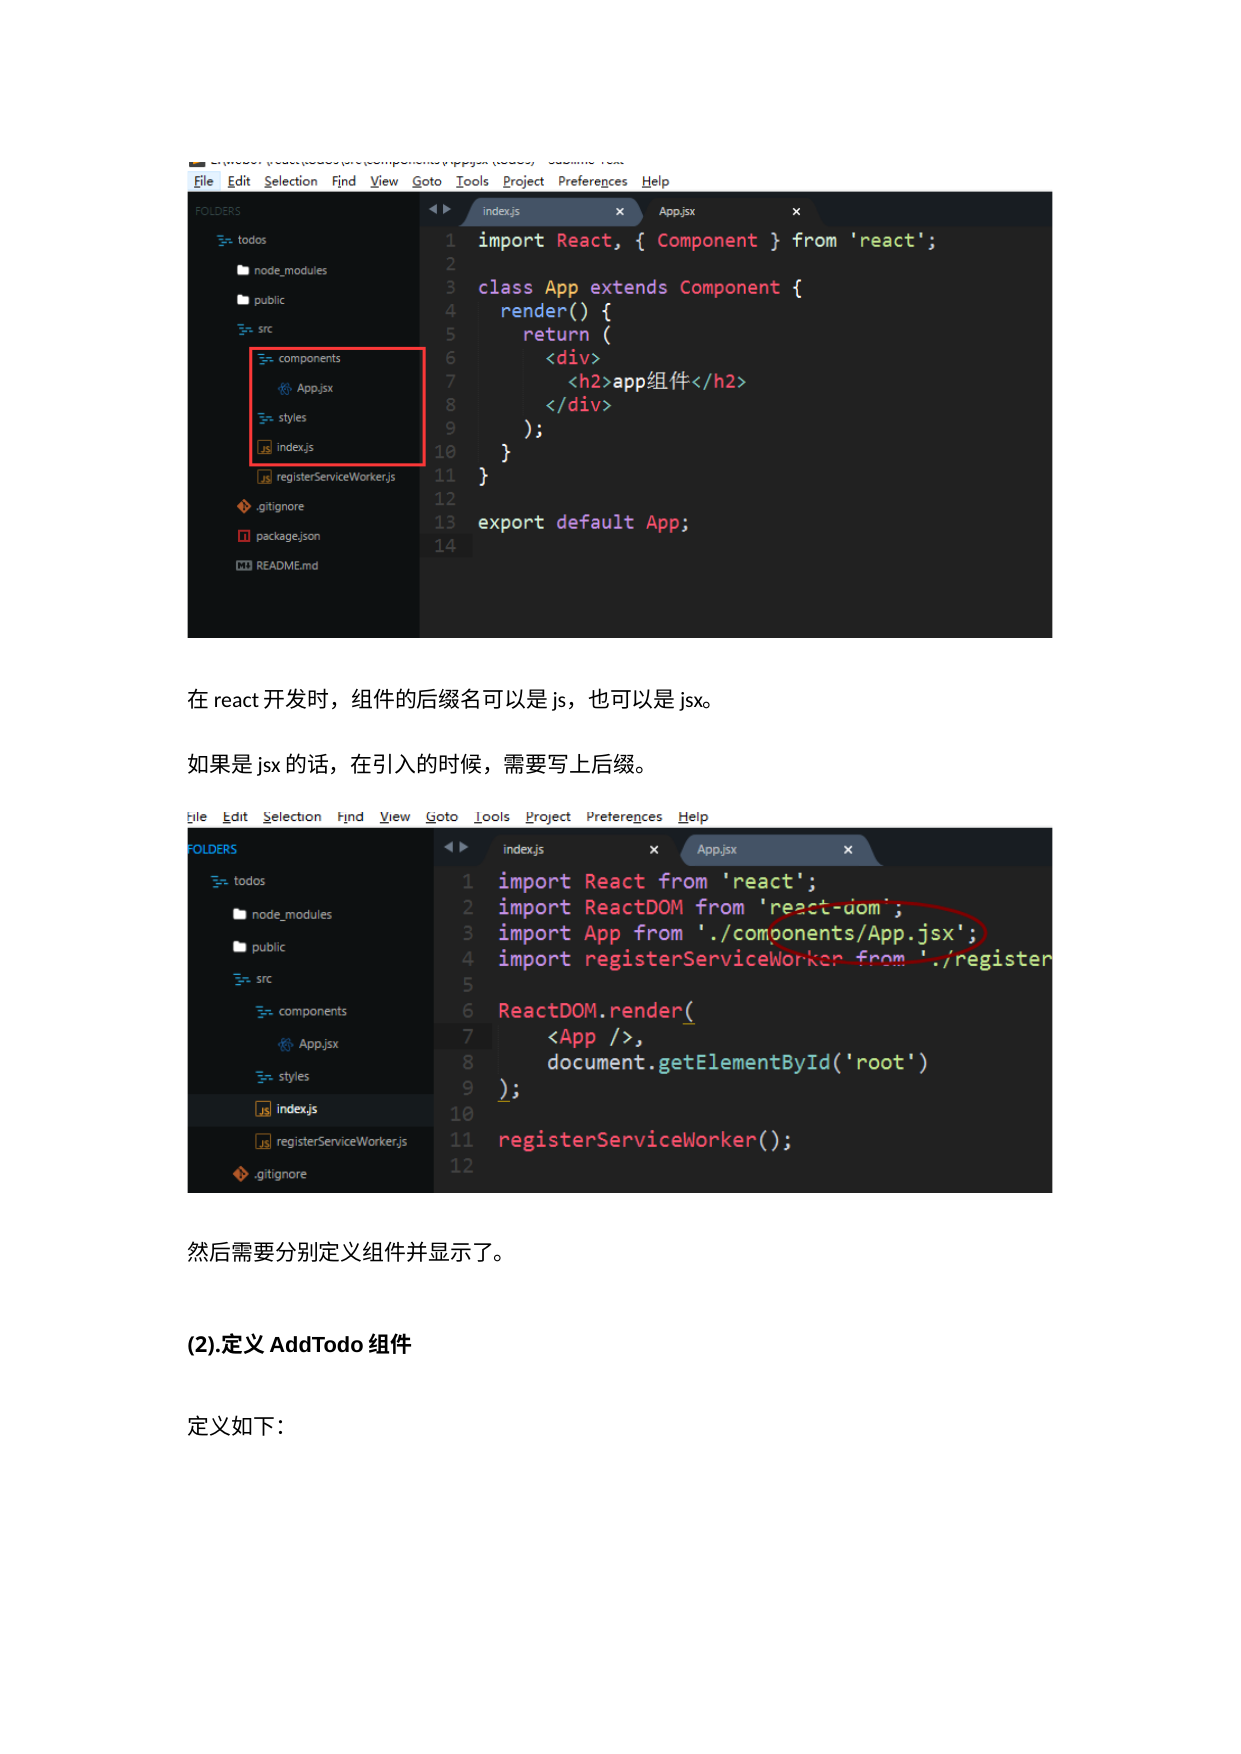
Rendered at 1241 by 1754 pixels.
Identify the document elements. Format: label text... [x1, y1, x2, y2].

subtitle 定义AddTodo组件 [187, 1327, 1053, 1359]
picture [187, 162, 1053, 638]
text 然后需要分别定义组件并显示了。 [187, 1234, 1053, 1267]
text 定义如下： [187, 1409, 1053, 1441]
picture [187, 812, 1053, 1193]
text 如果是jsx的话，在引入的时候，需要写上后缀。 [187, 747, 1053, 779]
text 在react开发时，组件的后缀名可以是js，也可以是jsx。 [187, 682, 1053, 714]
